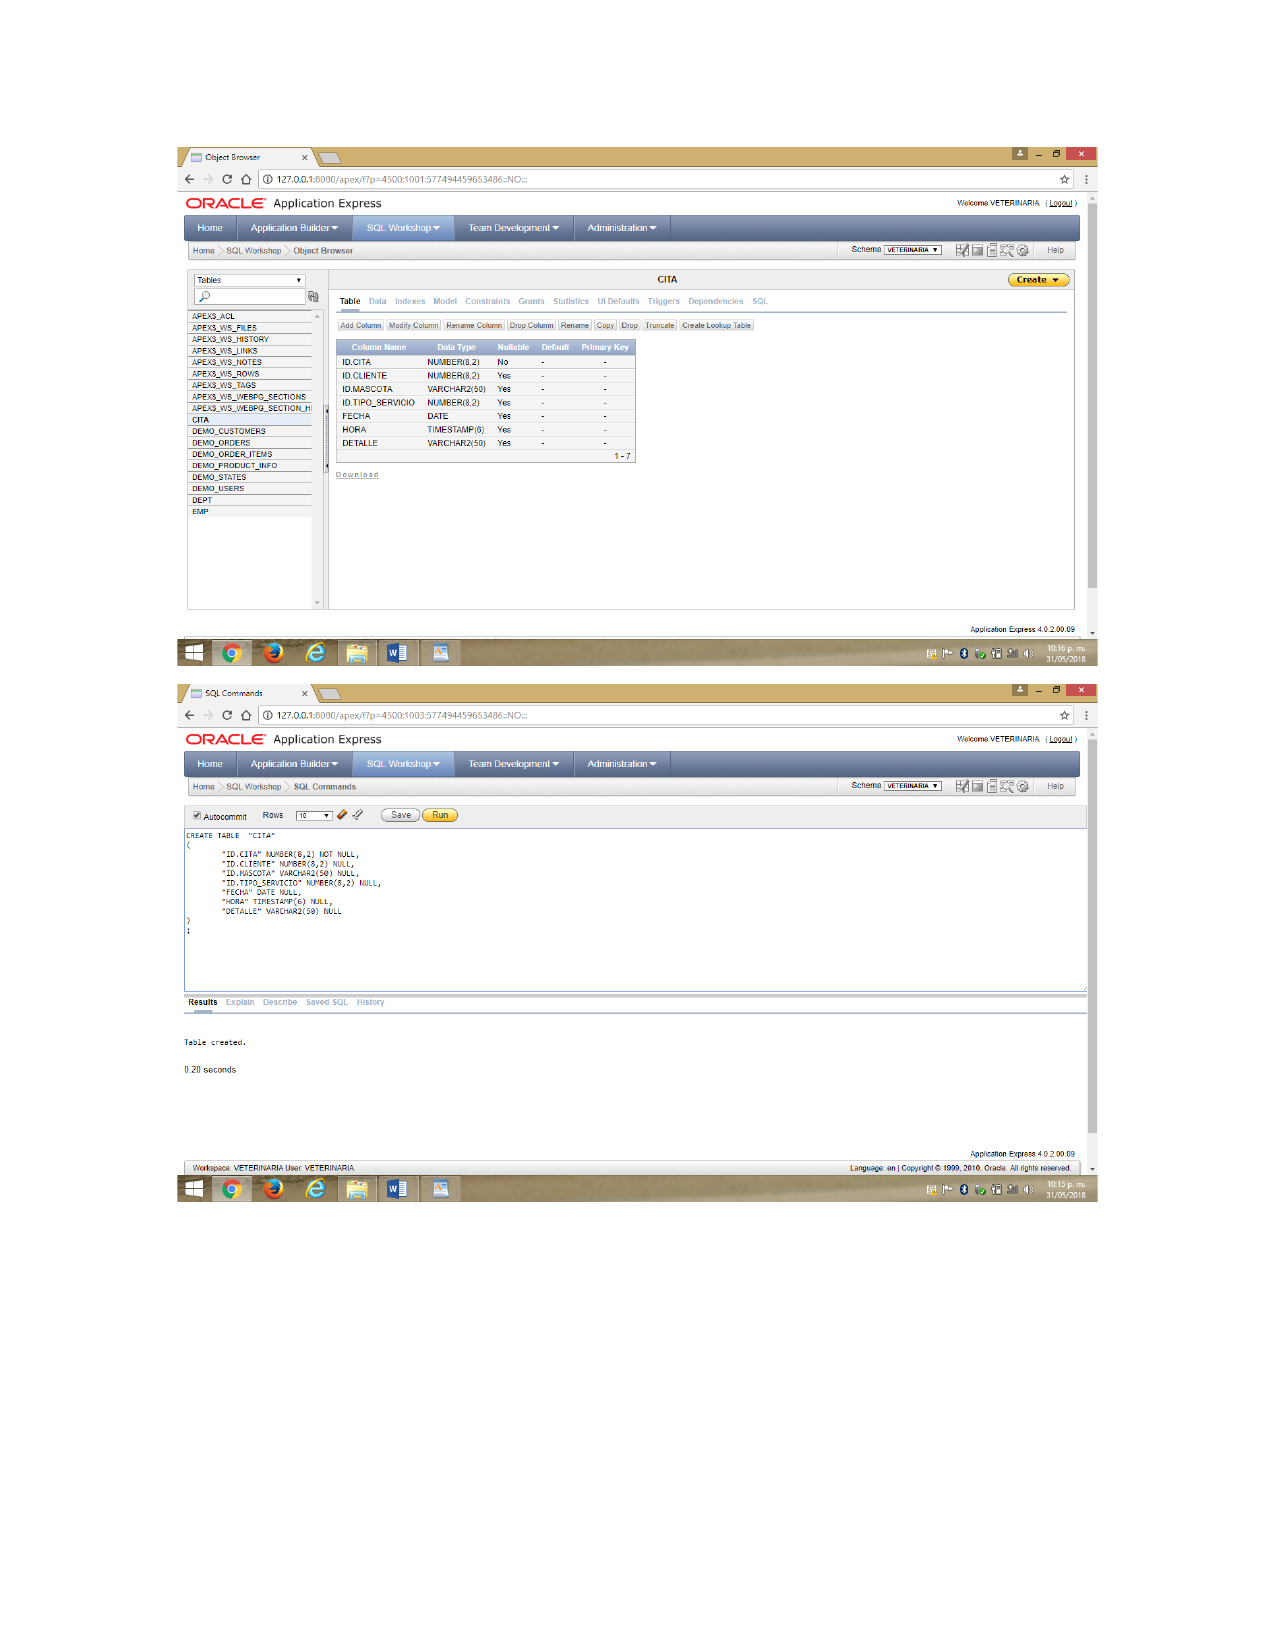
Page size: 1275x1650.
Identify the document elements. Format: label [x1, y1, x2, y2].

picture [177, 147, 1098, 666]
picture [177, 684, 1098, 1202]
